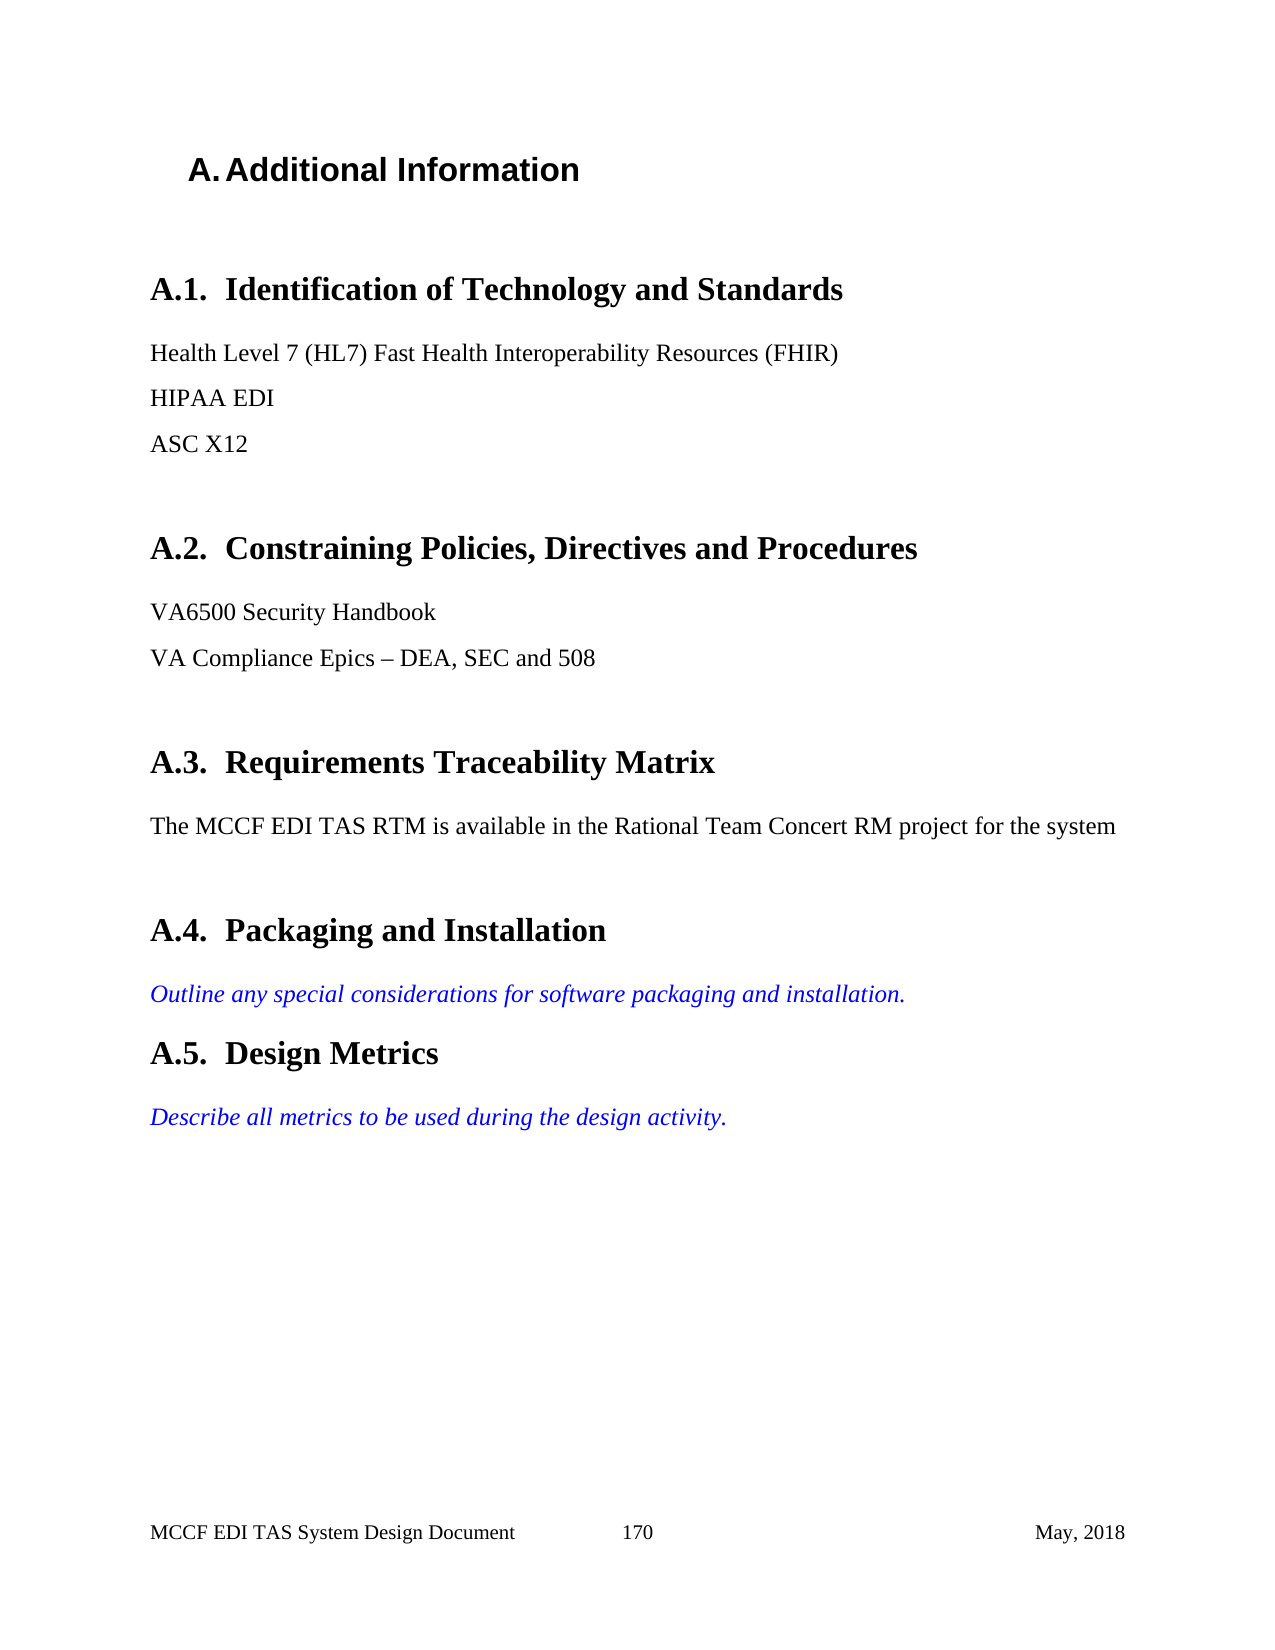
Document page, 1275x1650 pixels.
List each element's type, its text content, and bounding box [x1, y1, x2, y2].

text Constraining Policies, Directives and Procedures [150, 528, 1125, 566]
text Packaging and Installation [150, 910, 1125, 949]
text VA6500 Security Handbook [150, 597, 1125, 626]
text VA Compliance Epics – DEA, SEC and 508 [150, 643, 1125, 671]
text The MCCF EDI TAS RTM is available in the Rational Team Concert RM project for the system [150, 811, 1125, 840]
text Requirements Traceability Matrix [150, 742, 1125, 780]
text Design Metrics [150, 1033, 1125, 1071]
text ASC X12 [150, 429, 1125, 458]
text HIPAA EDI [150, 383, 1125, 412]
text Describe all metrics to be used during the design activity. [150, 1102, 1125, 1131]
text Health Level 7 (HL7) Fast Health Interoperability Resources (FHIR) [150, 338, 1125, 367]
text Outline any special considerations for software packaging and installation. [150, 979, 1125, 1008]
text Identification of Technology and Standards [150, 269, 1125, 307]
text Additional Information [187, 150, 1125, 188]
